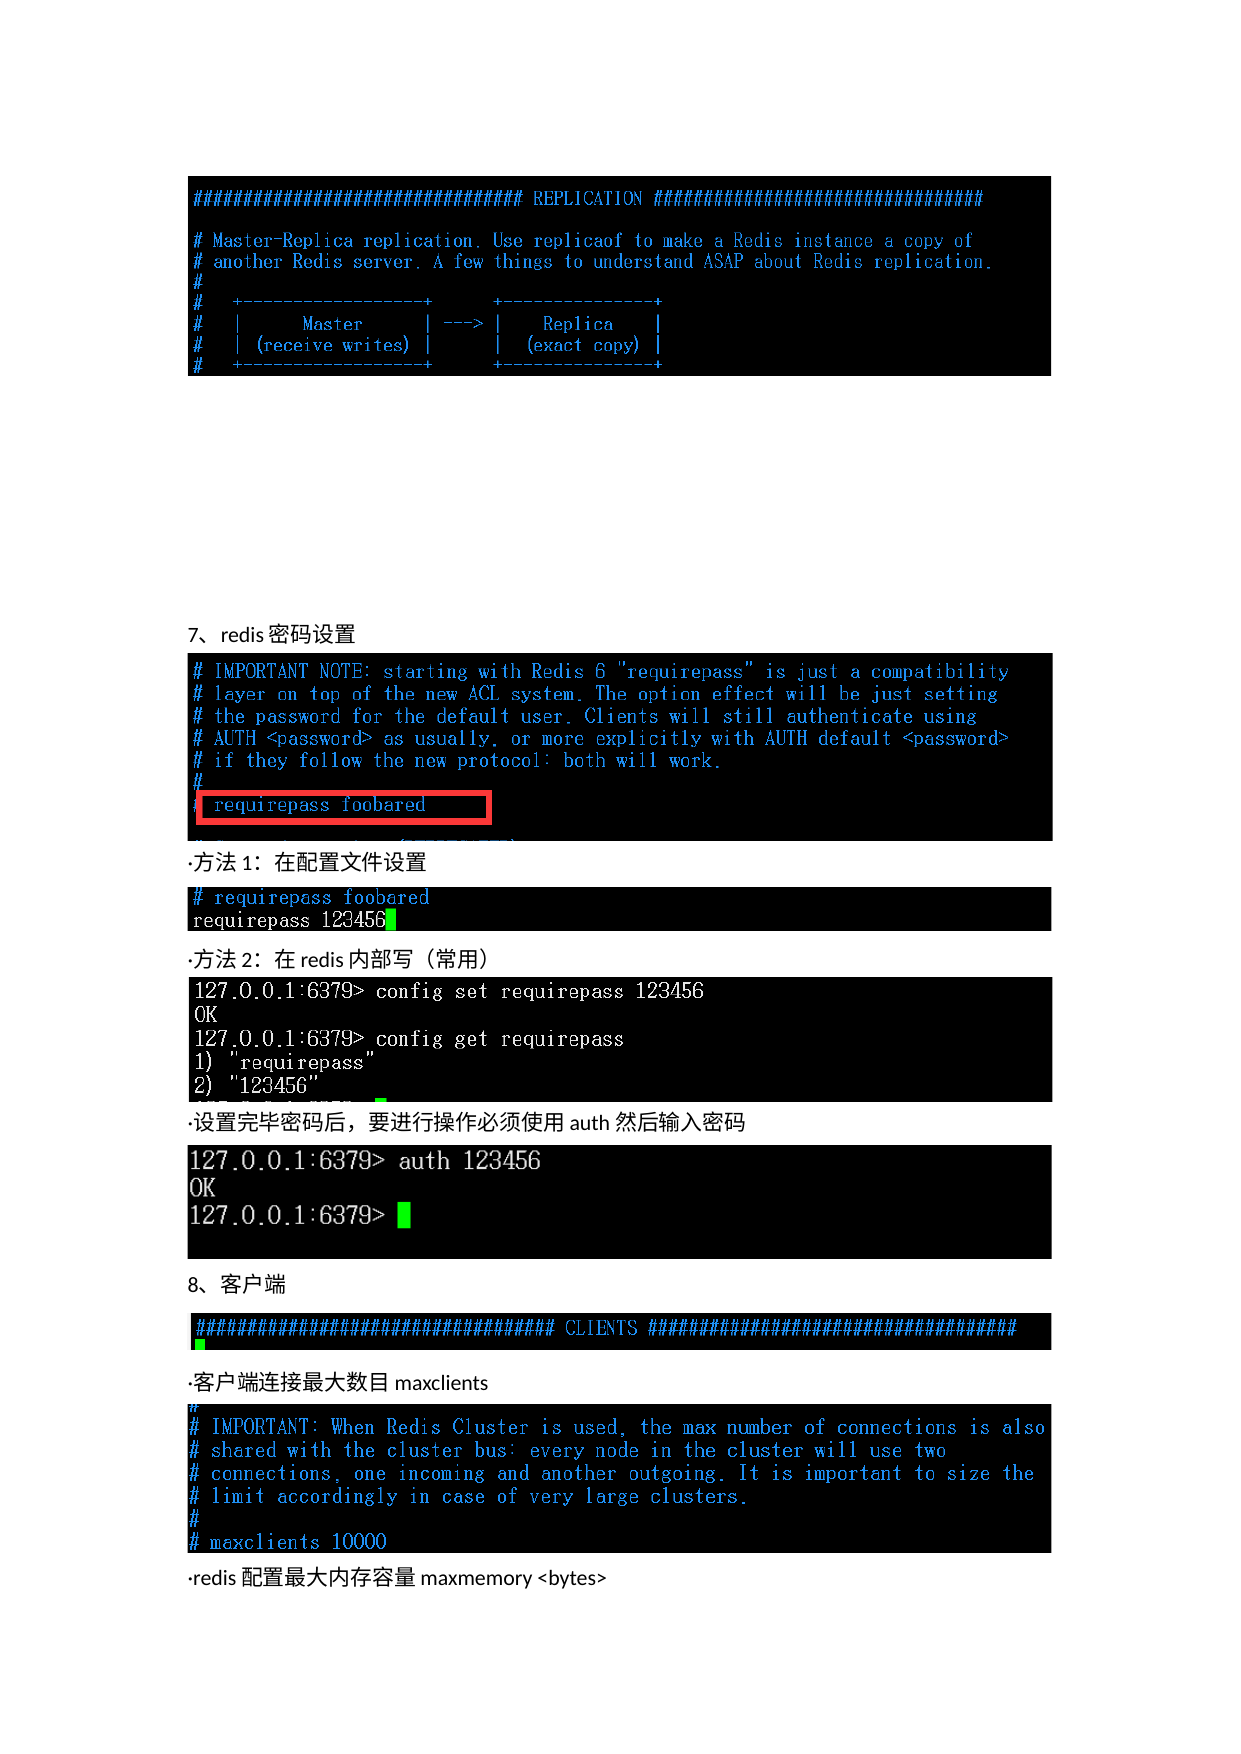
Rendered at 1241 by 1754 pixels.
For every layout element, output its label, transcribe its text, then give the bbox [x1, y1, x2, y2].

list ·方法2：在redis内部写（常用） [187, 942, 1053, 974]
picture [187, 653, 1053, 841]
list ·redis配置最大内存容量maxmemory <bytes> [187, 1559, 1053, 1592]
picture [187, 1313, 1052, 1350]
list 8、客户端 [187, 1267, 1053, 1299]
picture [187, 1404, 1052, 1553]
list ·客户端连接最大数目maxclients [187, 1364, 1053, 1397]
picture [187, 977, 1053, 1102]
picture [187, 887, 1052, 931]
list ·方法1：在配置文件设置 [187, 844, 1053, 877]
list ·设置完毕密码后，要进行操作必须使用auth 然后输入密码 [187, 1104, 1053, 1137]
picture [187, 176, 1052, 376]
list 7、redis密码设置 [187, 617, 1053, 649]
picture [187, 1145, 1052, 1259]
